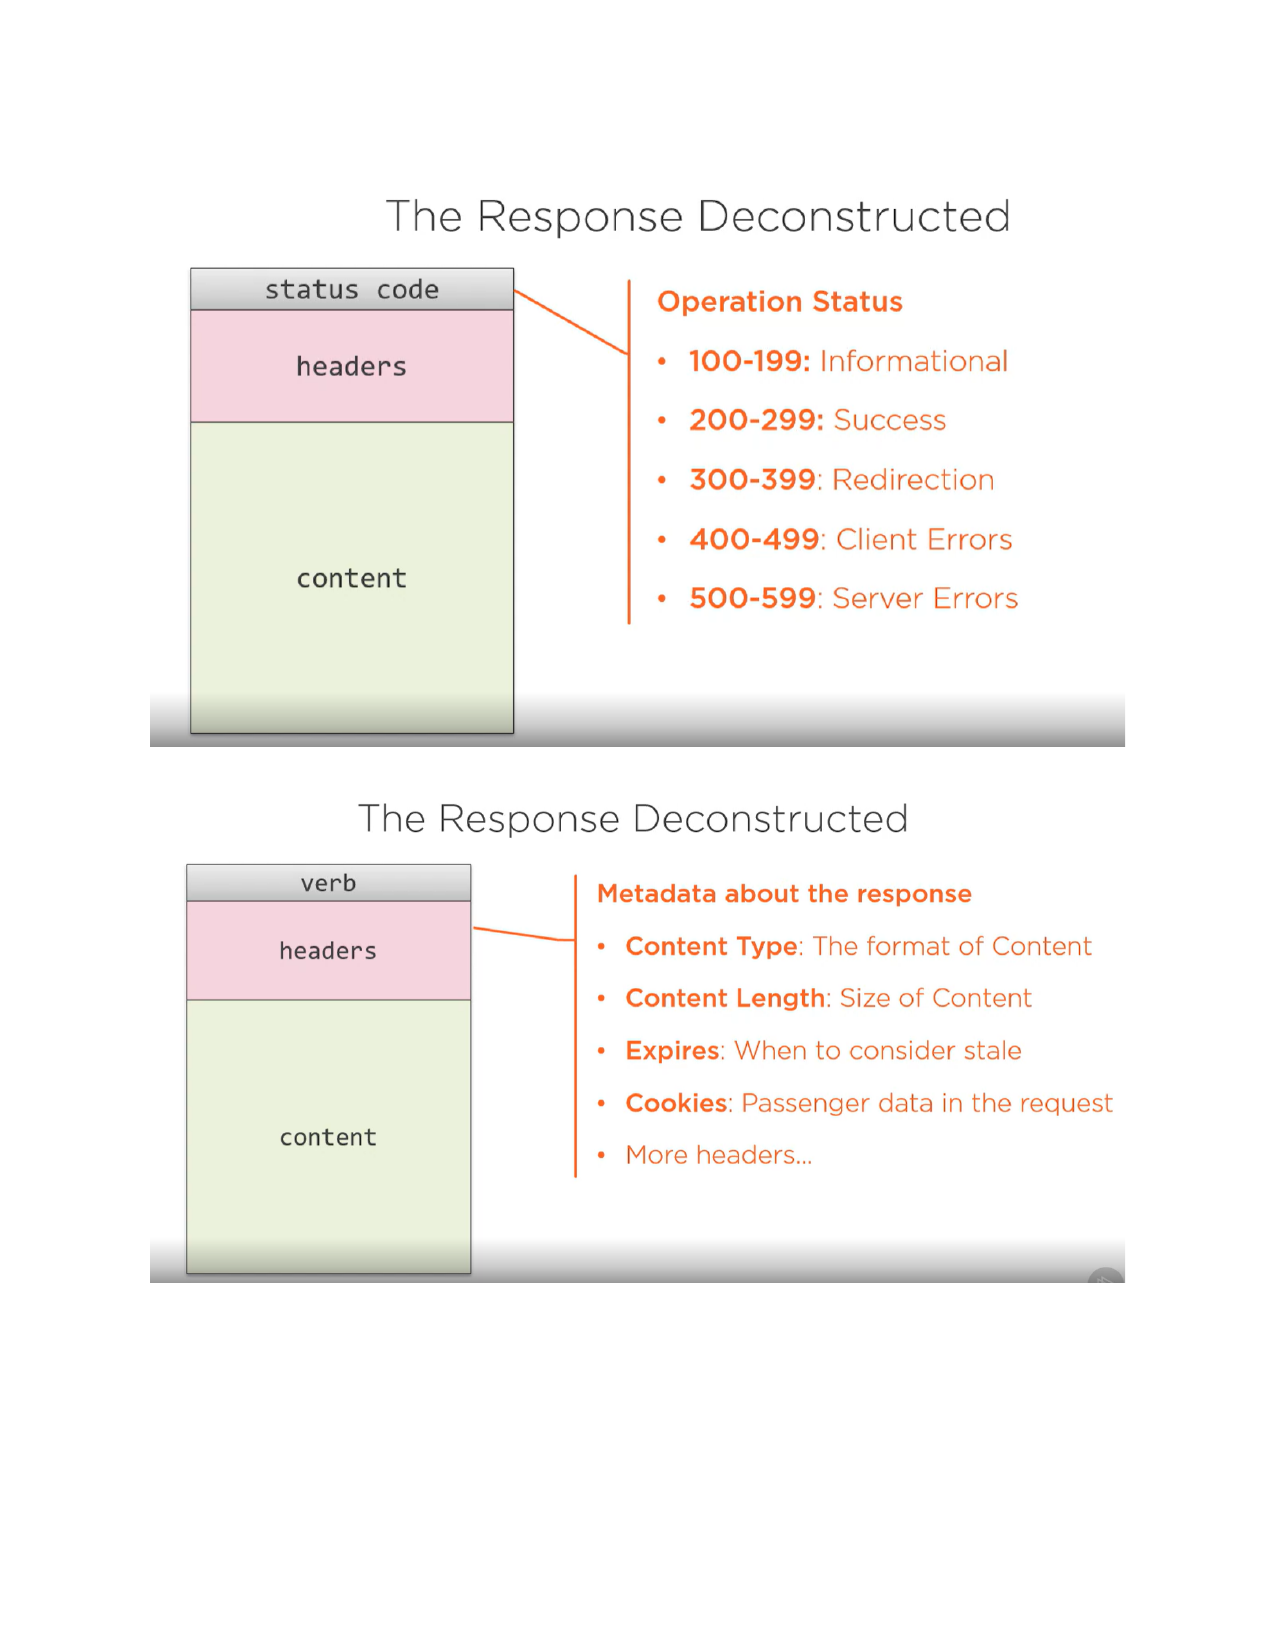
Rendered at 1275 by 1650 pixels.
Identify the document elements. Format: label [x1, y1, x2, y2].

picture [150, 150, 1125, 747]
picture [150, 765, 1125, 1283]
